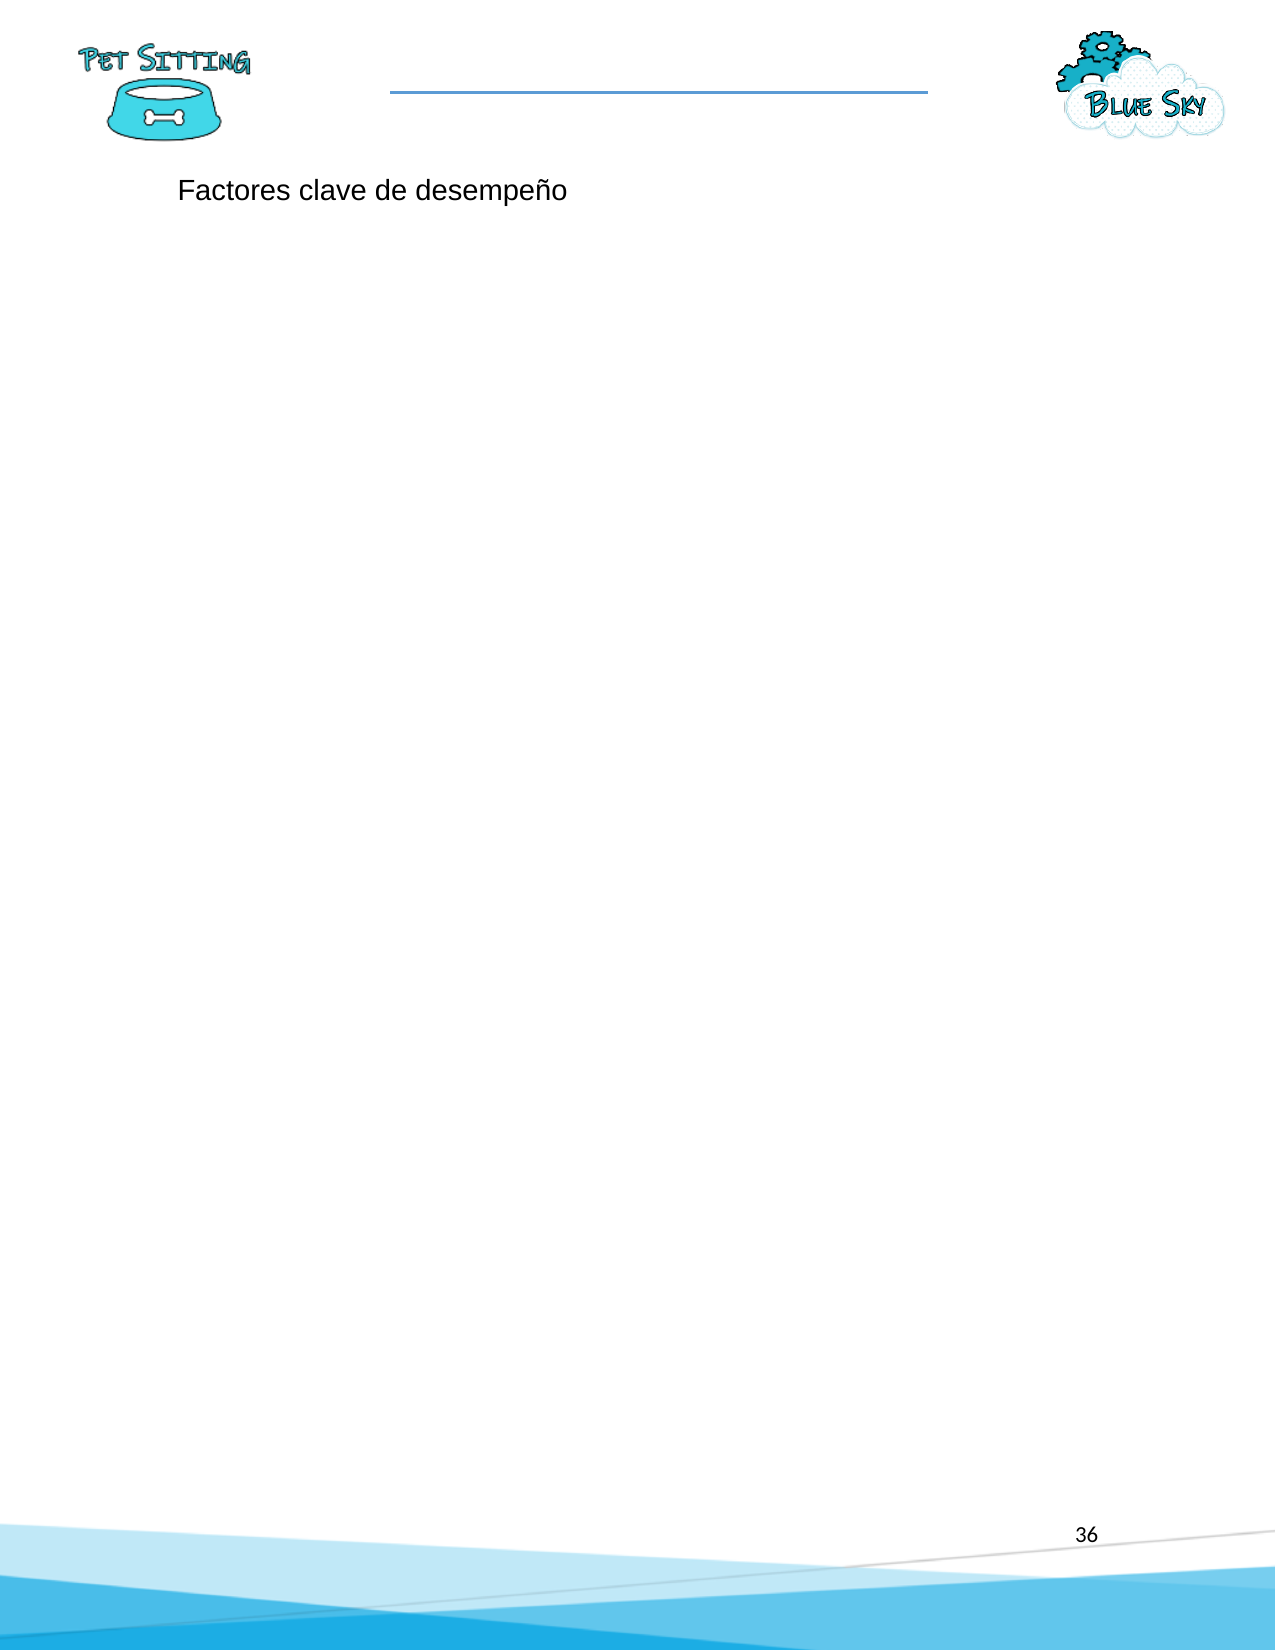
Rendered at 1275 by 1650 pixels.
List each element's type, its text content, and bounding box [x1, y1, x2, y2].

picture [0, 1487, 1275, 1650]
picture [1050, 31, 1230, 143]
picture [71, 31, 260, 148]
subtitle Factores clave de desempeño [177, 173, 1098, 206]
